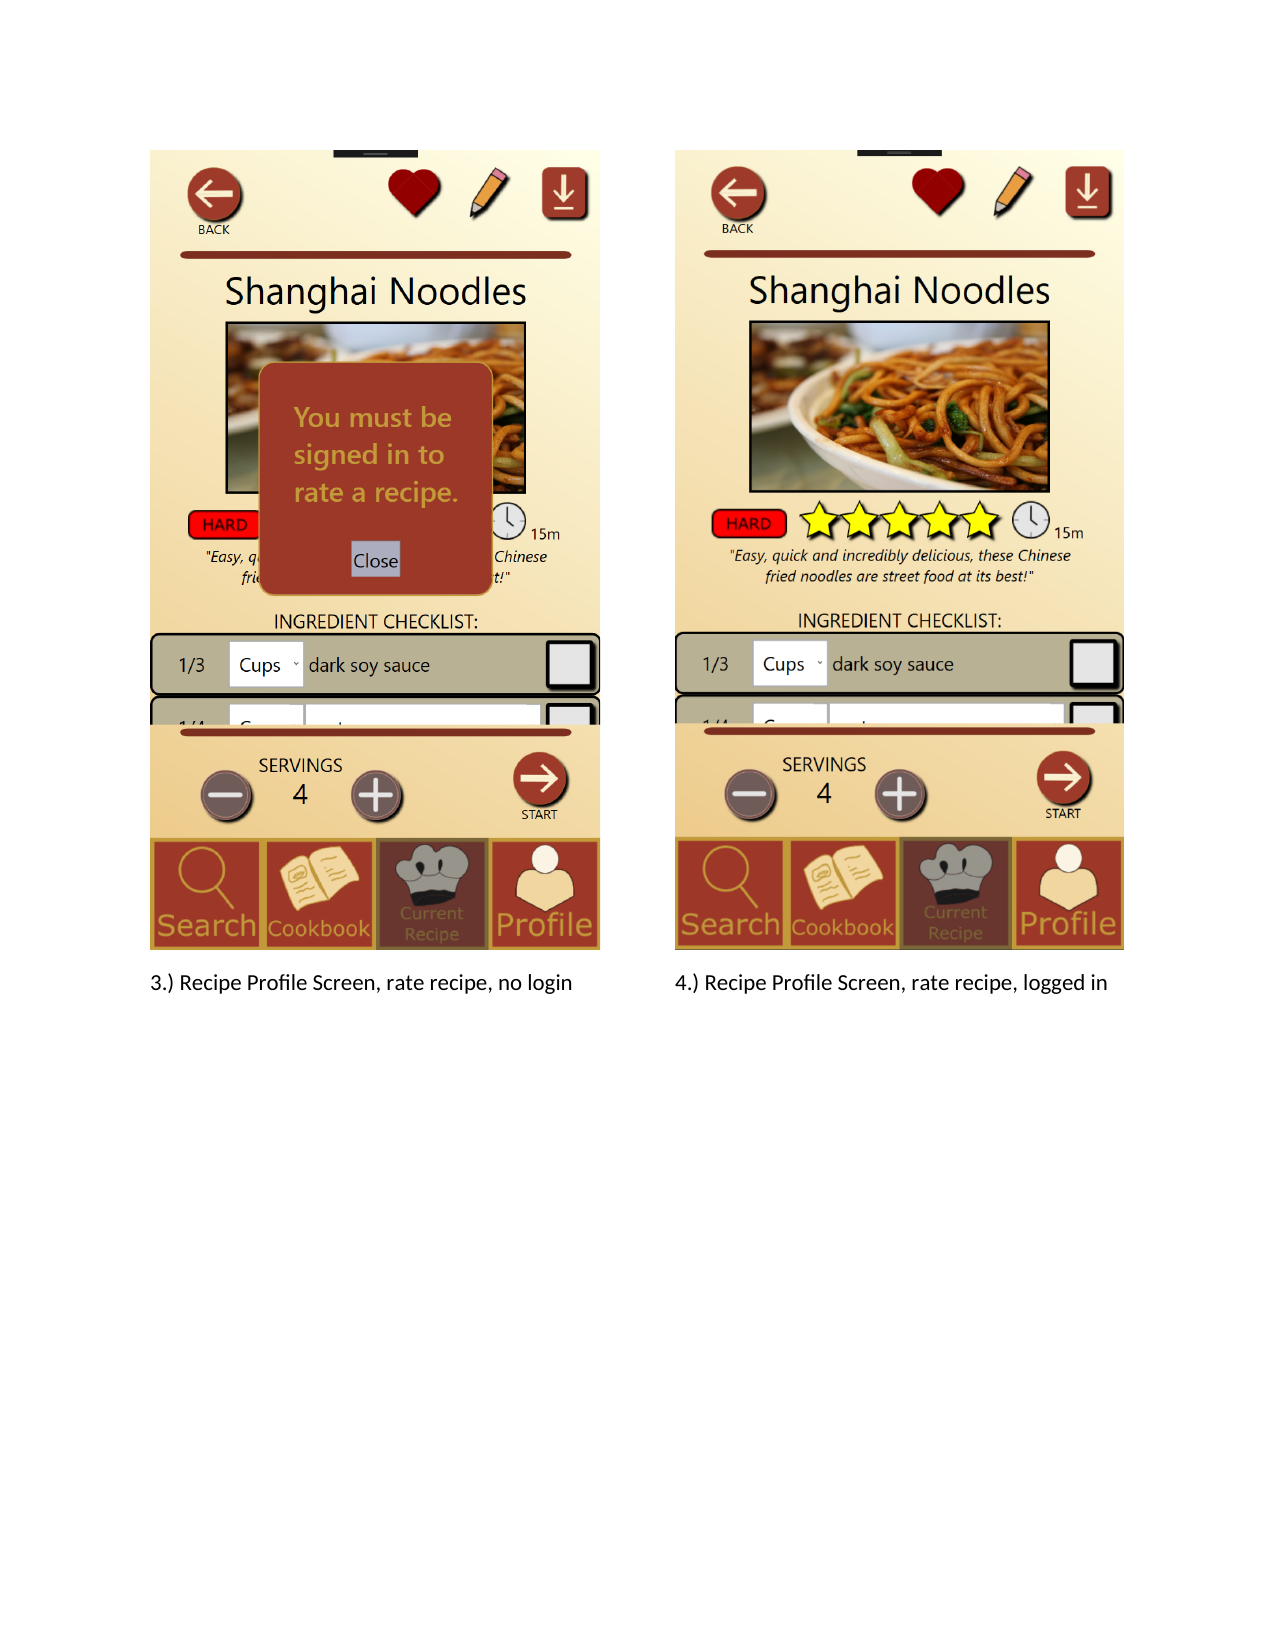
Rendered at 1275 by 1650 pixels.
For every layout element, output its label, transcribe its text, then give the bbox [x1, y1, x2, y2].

text 3.) Recipe Profile Screen, rate recipe, no login [150, 968, 600, 996]
picture [675, 150, 1124, 950]
picture [150, 150, 600, 950]
text 4.) Recipe Profile Screen, rate recipe, logged in [675, 968, 1125, 996]
